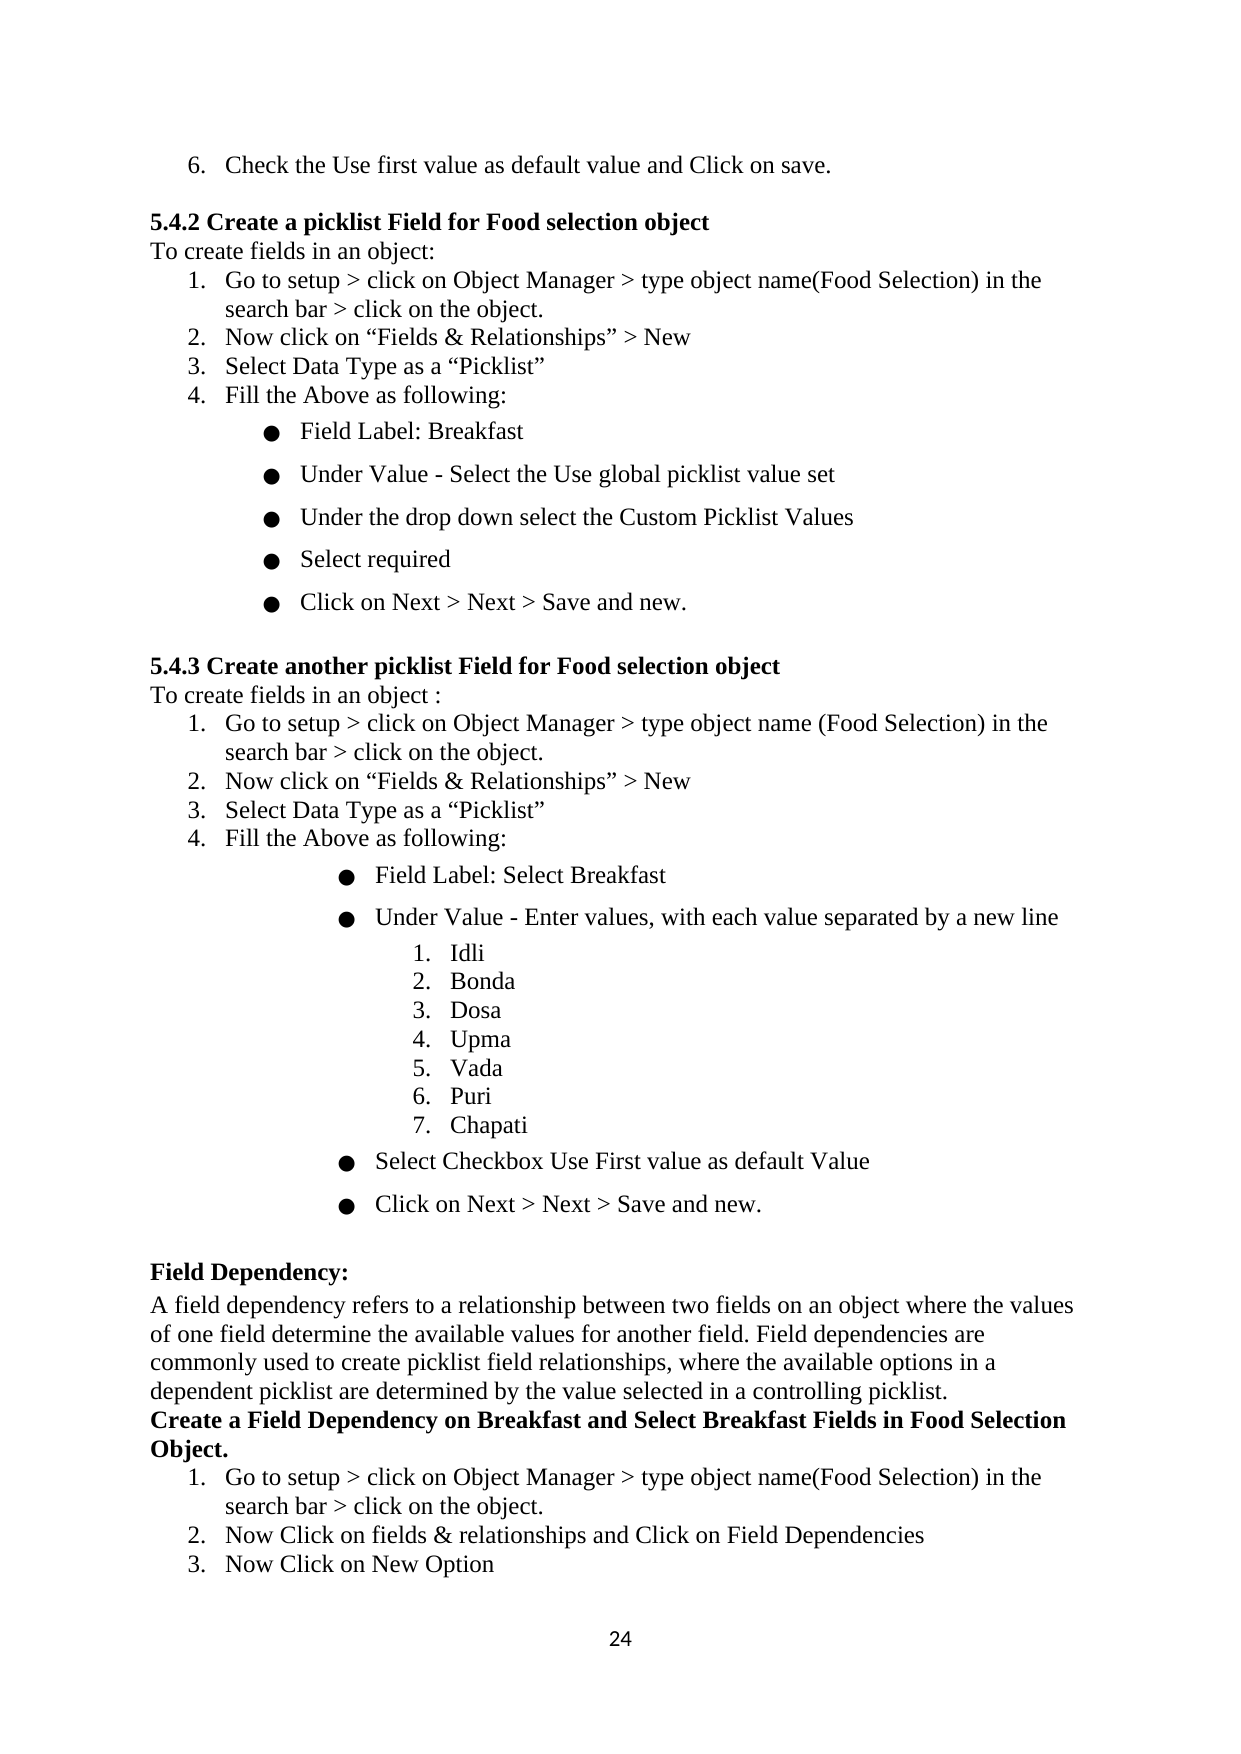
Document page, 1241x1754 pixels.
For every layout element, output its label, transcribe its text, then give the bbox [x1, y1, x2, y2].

list Click on Next > Next > Save and new. [262, 579, 1090, 622]
list Upma [412, 1024, 1090, 1053]
list Go to setup > click on Object Manager > type object name (Food Selection) in the search bar > click on the object. [187, 708, 1090, 766]
list Click on Next > Next > Save and new. [337, 1182, 1090, 1224]
list Now Click on fields & relationships and Click on Field Dependencies [187, 1520, 1090, 1549]
list Under Value - Select the Use global picklist value set [262, 451, 1090, 494]
list Select Checkbox Use First value as default Value [337, 1139, 1090, 1182]
list Select Data Type as a “Picklist” [187, 351, 1090, 380]
text 5.4.2 Create a picklist Field for Food selection object [150, 207, 1090, 236]
list Go to setup > click on Object Manager > type object name(Food Selection) in the search bar > click on the object. [187, 1462, 1090, 1520]
text 5.4.3 Create another picklist Field for Food selection object [150, 651, 1090, 680]
list Now click on “Fields & Relationships” > New [187, 322, 1090, 351]
list Now Click on New Option [187, 1549, 1090, 1577]
list Go to setup > click on Object Manager > type object name(Food Selection) in the search bar > click on the object. [187, 265, 1090, 322]
list Field Label: Breakfast [262, 409, 1090, 451]
text 6. Check the Use first value as default value and Click on save. [187, 150, 1090, 179]
list Now click on “Fields & Relationships” > New [187, 766, 1090, 795]
list Dosa [412, 995, 1090, 1024]
list Puri [412, 1081, 1090, 1110]
list Select Data Type as a “Picklist” [187, 795, 1090, 823]
text Field Dependency: [150, 1257, 1090, 1286]
list Chapati [412, 1110, 1090, 1139]
list Select required [262, 537, 1090, 579]
list Fill the Above as following: [187, 380, 1090, 409]
list Under the drop down select the Custom Picklist Values [262, 494, 1090, 537]
list Fill the Above as following: [187, 823, 1090, 852]
text Create a Field Dependency on Breakfast and Select Breakfast Fields in Food Selection Object. [150, 1405, 1090, 1462]
text To create fields in an object: [150, 236, 1090, 265]
text A field dependency refers to a relationship between two fields on an object where the values of one field determine the available values for another field. Field dependencies are commonly used to create picklist field relationships, where the available options in a dependent picklist are determined by the value selected in a controlling picklist. [150, 1290, 1090, 1405]
text To create fields in an object : [150, 680, 1090, 708]
list Bonda [412, 966, 1090, 995]
list Under Value - Enter values, with each value separated by a new line [337, 895, 1090, 938]
list Field Label: Select Breakfast [337, 852, 1090, 895]
list Vada [412, 1053, 1090, 1081]
list Idli [412, 938, 1090, 966]
